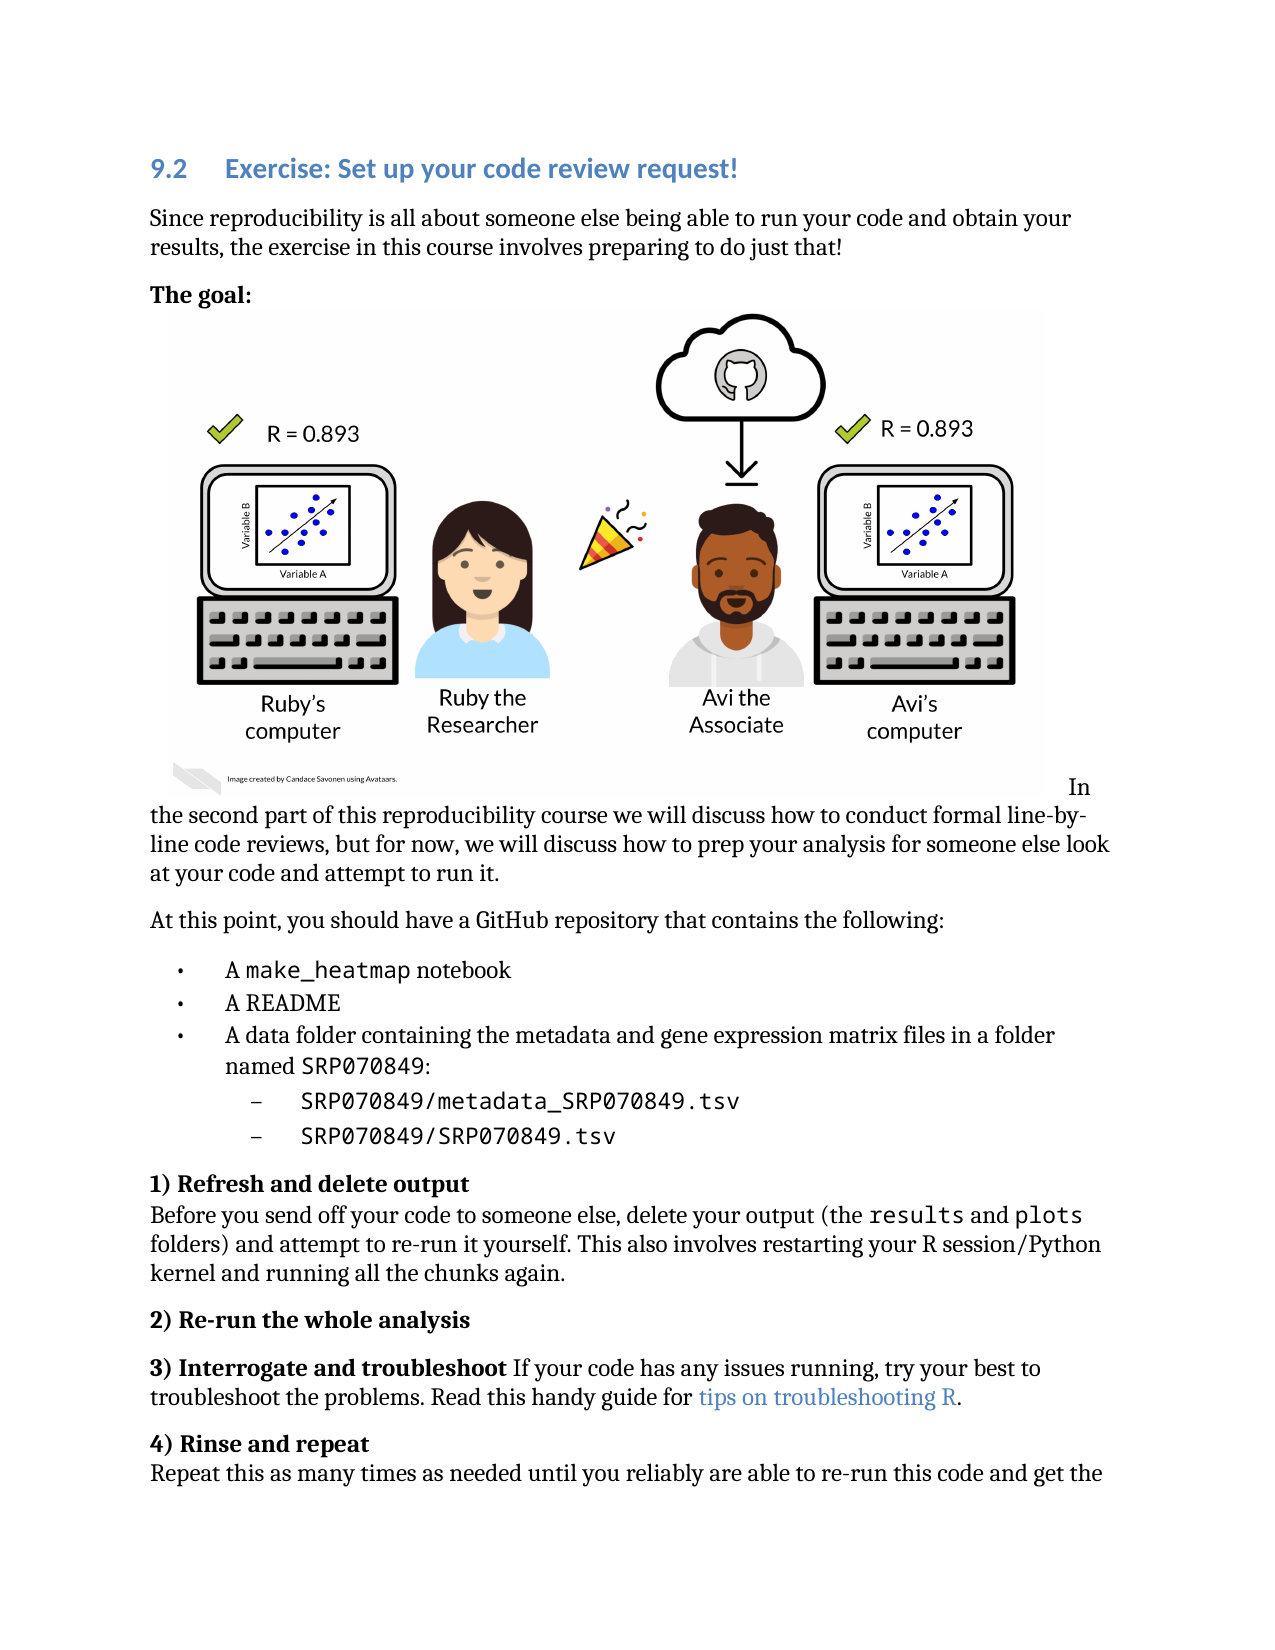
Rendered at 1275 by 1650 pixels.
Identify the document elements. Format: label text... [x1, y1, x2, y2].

list SRP070849/metadata_SRP070849.tsv [250, 1085, 1125, 1116]
list A make_heatmap notebook [175, 954, 1125, 985]
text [150, 1430, 1125, 1488]
text Since reproducibility is all about someone else being able to run your code and obtain your results, the exercise in this course involves preparing to do just that! [150, 204, 1125, 262]
list A README [175, 989, 1125, 1018]
text 1) Refresh and delete output Before you send off your code to someone else, delete your output (the results and plots folders) and attempt to re-run it yourself. This also involves restarting your R session/Python kernel and running all the chunks again. [150, 1170, 1125, 1288]
text At this point, you should have a GitHub repository that contains the following: [150, 906, 1125, 935]
picture [168, 309, 1044, 796]
text 3) Interrogate and troubleshoot If your code has any issues running, try your best to troubleshoot the problems. Read this handy guide for tips on troubleshooting R. [150, 1354, 1125, 1411]
subtitle 9.2 Exercise: Set up your code review request! [150, 150, 1125, 186]
list SRP070849/SRP070849.tsv [250, 1120, 1125, 1151]
text 2) Re-run the whole analysis [150, 1306, 1125, 1335]
list A data folder containing the metadata and gene expression matrix files in a folder named SRP070849: [175, 1021, 1125, 1081]
